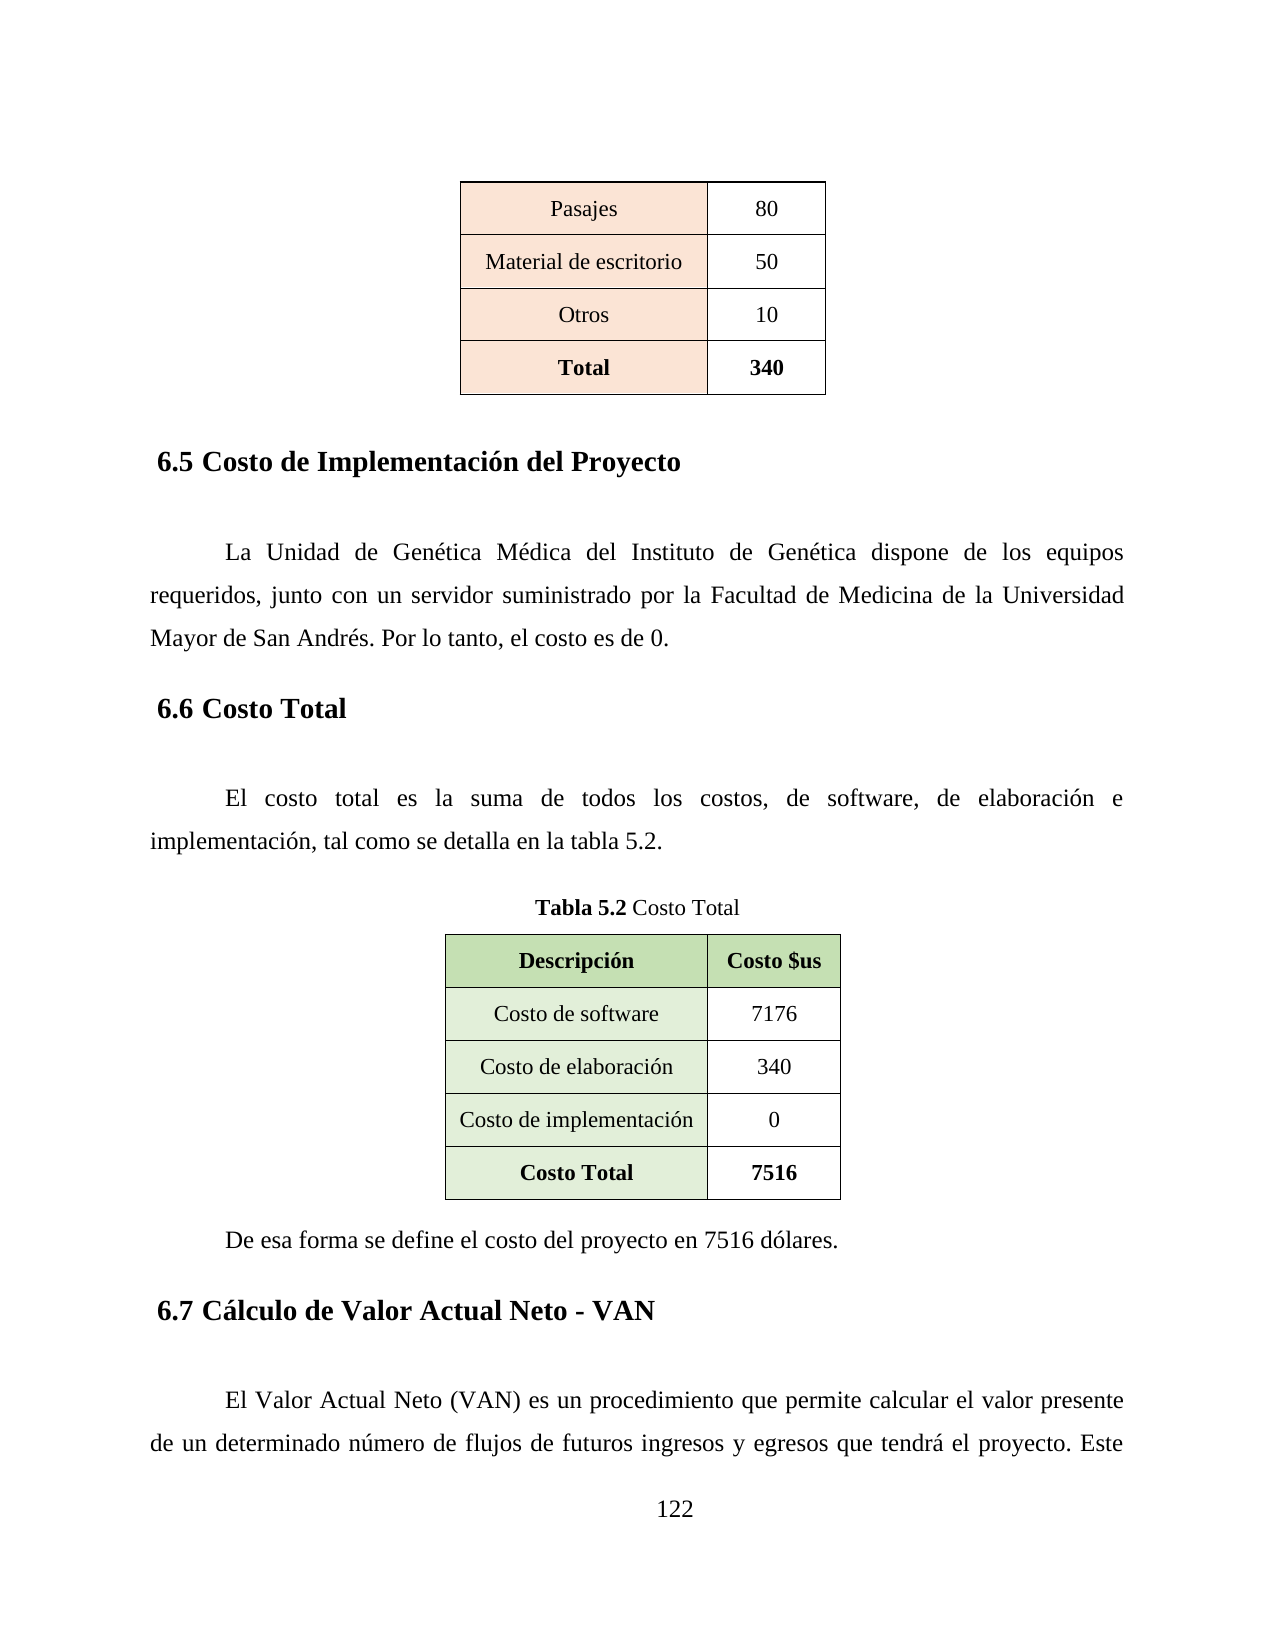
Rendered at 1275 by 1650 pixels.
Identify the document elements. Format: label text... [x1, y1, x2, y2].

table_cell 340 [708, 341, 825, 393]
table_cell Total [461, 341, 707, 393]
table_cell Otros [461, 289, 707, 340]
table_cell 340 [708, 1041, 840, 1093]
table_cell Pasajes [461, 183, 707, 234]
table_cell Costo de software [446, 988, 707, 1040]
text El costo total es la suma de todos los costos, de software, de elaboración e implementación, tal como se detalla en la tabla 5.2. [150, 783, 1125, 855]
subtitle Costo Total [157, 691, 1125, 724]
text De esa forma se define el costo del proyecto en 7516 dólares. [150, 1225, 1125, 1254]
table_cell Costo Total [446, 1147, 707, 1199]
subtitle Costo de Implementación del Proyecto [157, 444, 1125, 478]
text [150, 1385, 1125, 1457]
table_cell 7516 [708, 1147, 840, 1199]
table_cell 50 [708, 235, 825, 287]
table_cell Material de escritorio [461, 235, 707, 287]
table_header Costo $us [708, 935, 840, 987]
table_cell 80 [708, 183, 825, 234]
text Tabla 5.2 Costo Total [150, 894, 1125, 921]
table_cell 10 [708, 289, 825, 340]
table_header Descripción [446, 935, 707, 987]
table_cell 0 [708, 1094, 840, 1146]
table_cell Costo de implementación [446, 1094, 707, 1146]
subtitle Cálculo de Valor Actual Neto - VAN [157, 1293, 1125, 1327]
table_cell Costo de elaboración [446, 1041, 707, 1093]
table_cell 7176 [708, 988, 840, 1040]
text La Unidad de Genética Médica del Instituto de Genética dispone de los equipos requeridos, junto con un servidor suministrado por la Facultad de Medicina de la Universidad Mayor de San Andrés. Por lo tanto, el costo es de 0. [150, 537, 1125, 652]
